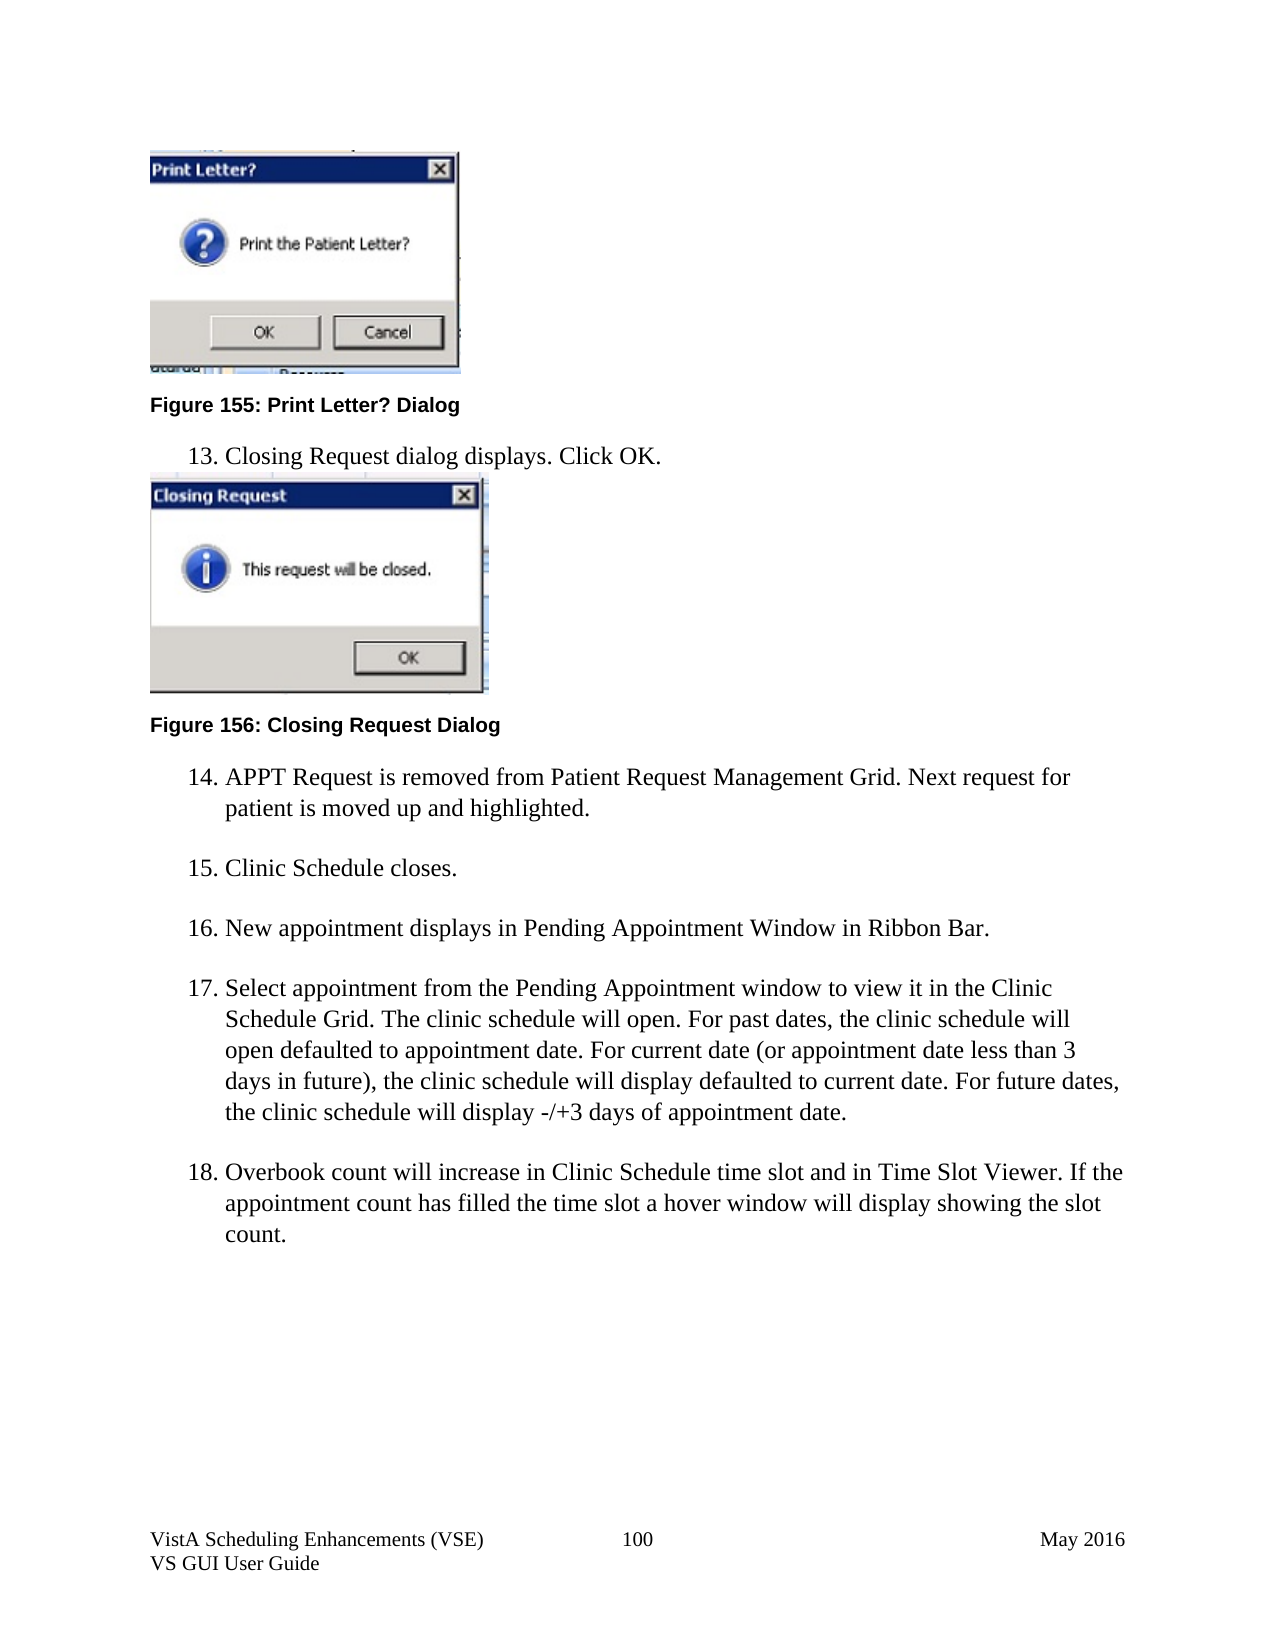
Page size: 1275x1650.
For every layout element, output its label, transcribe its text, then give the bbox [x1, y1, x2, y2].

picture [150, 472, 489, 695]
list Clinic Schedule closes. [187, 853, 1125, 882]
picture [150, 150, 461, 374]
list Overbook count will increase in Clinic Schedule time slot and in Time Slot Viewer. If the appointment count has filled the time slot a hover window will display showing the slot count. [187, 1157, 1125, 1247]
list APPT Request is removed from Patient Request Management Grid. Next request for patient is moved up and highlighted. [187, 762, 1125, 822]
list New appointment displays in Pending Appointment Window in Ribbon Bar. [187, 913, 1125, 942]
list Closing Request dialog displays. Click OK. [187, 441, 1125, 470]
list Select appointment from the Pending Appointment window to view it in the Clinic Schedule Grid. The clinic schedule will open. For past dates, the clinic schedule will open defaulted to appointment date. For current date (or appointment date less than 3 days in future), the clinic schedule will display defaulted to current date. For future dates, the clinic schedule will display -/+3 days of appointment date. [187, 973, 1125, 1126]
